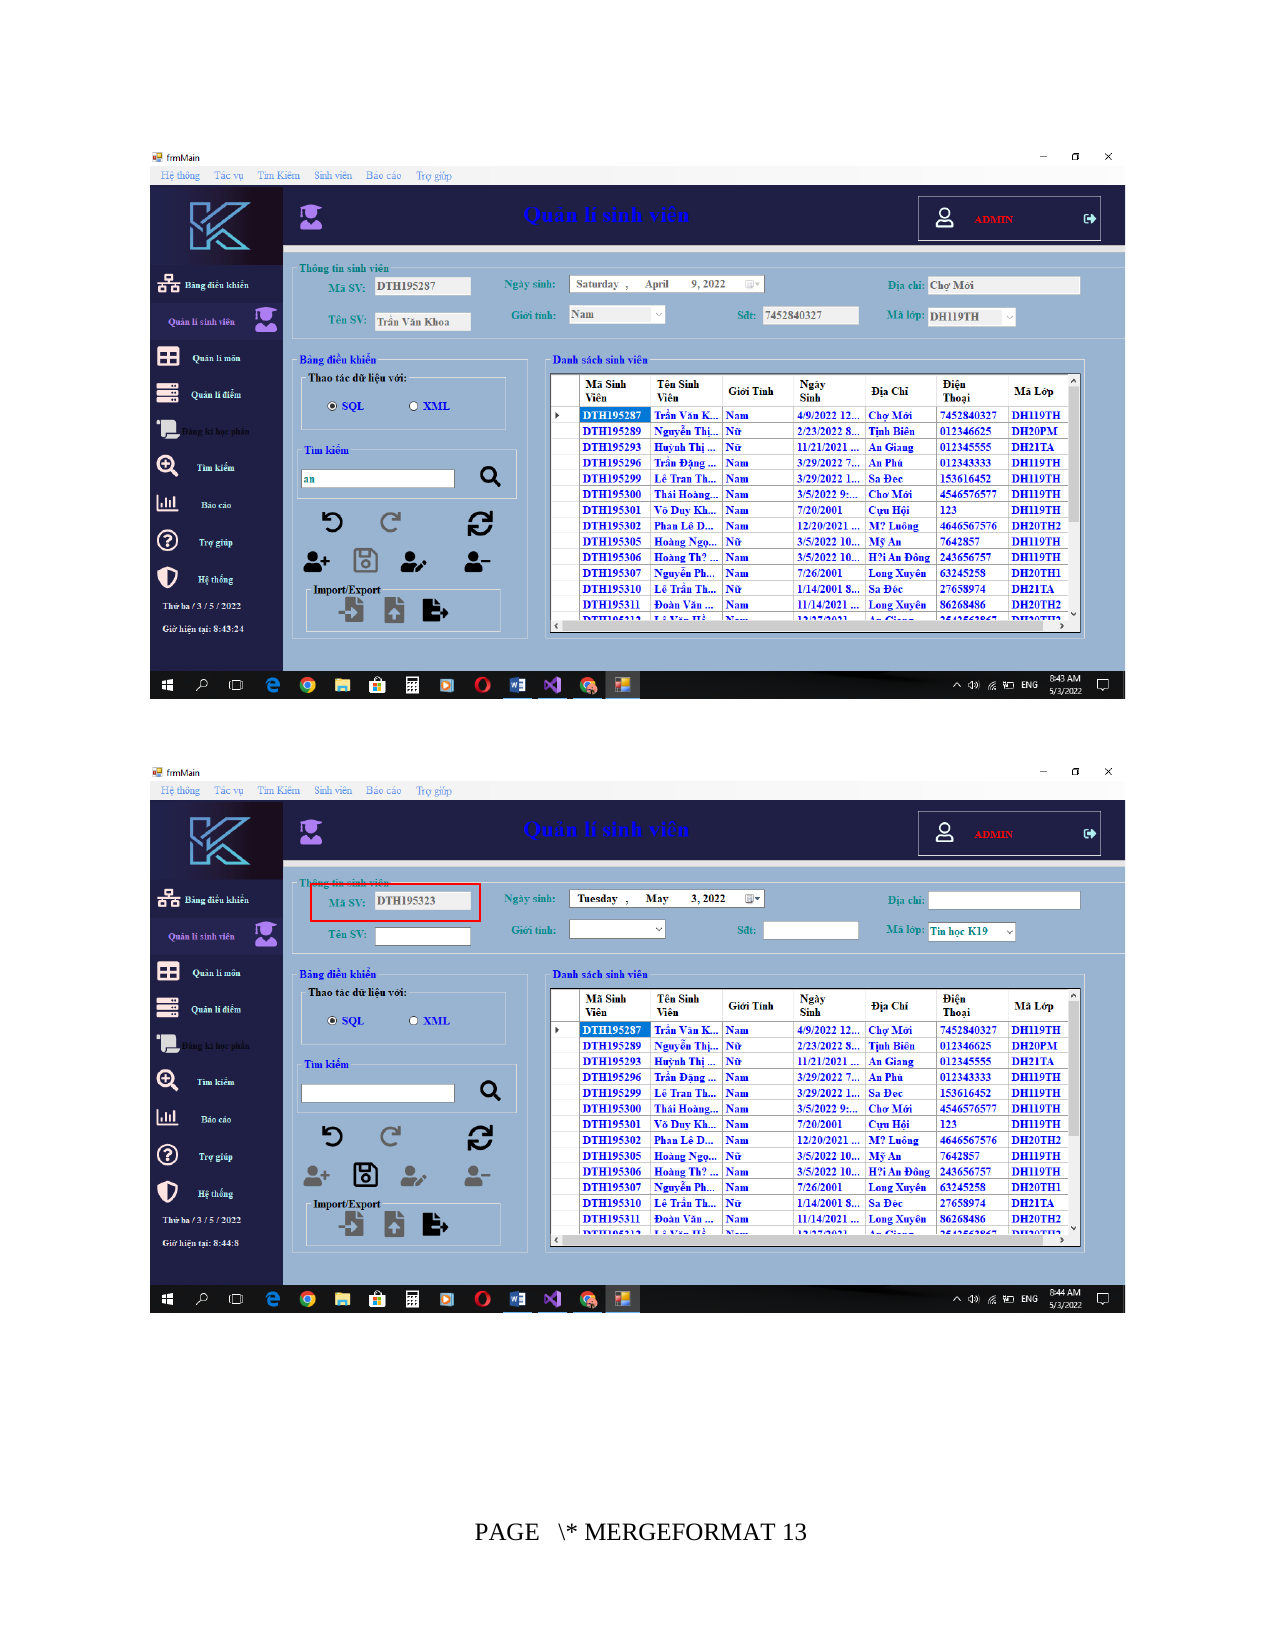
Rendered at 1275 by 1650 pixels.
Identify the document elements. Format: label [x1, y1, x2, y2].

picture [150, 764, 1125, 1313]
picture [150, 150, 1125, 699]
